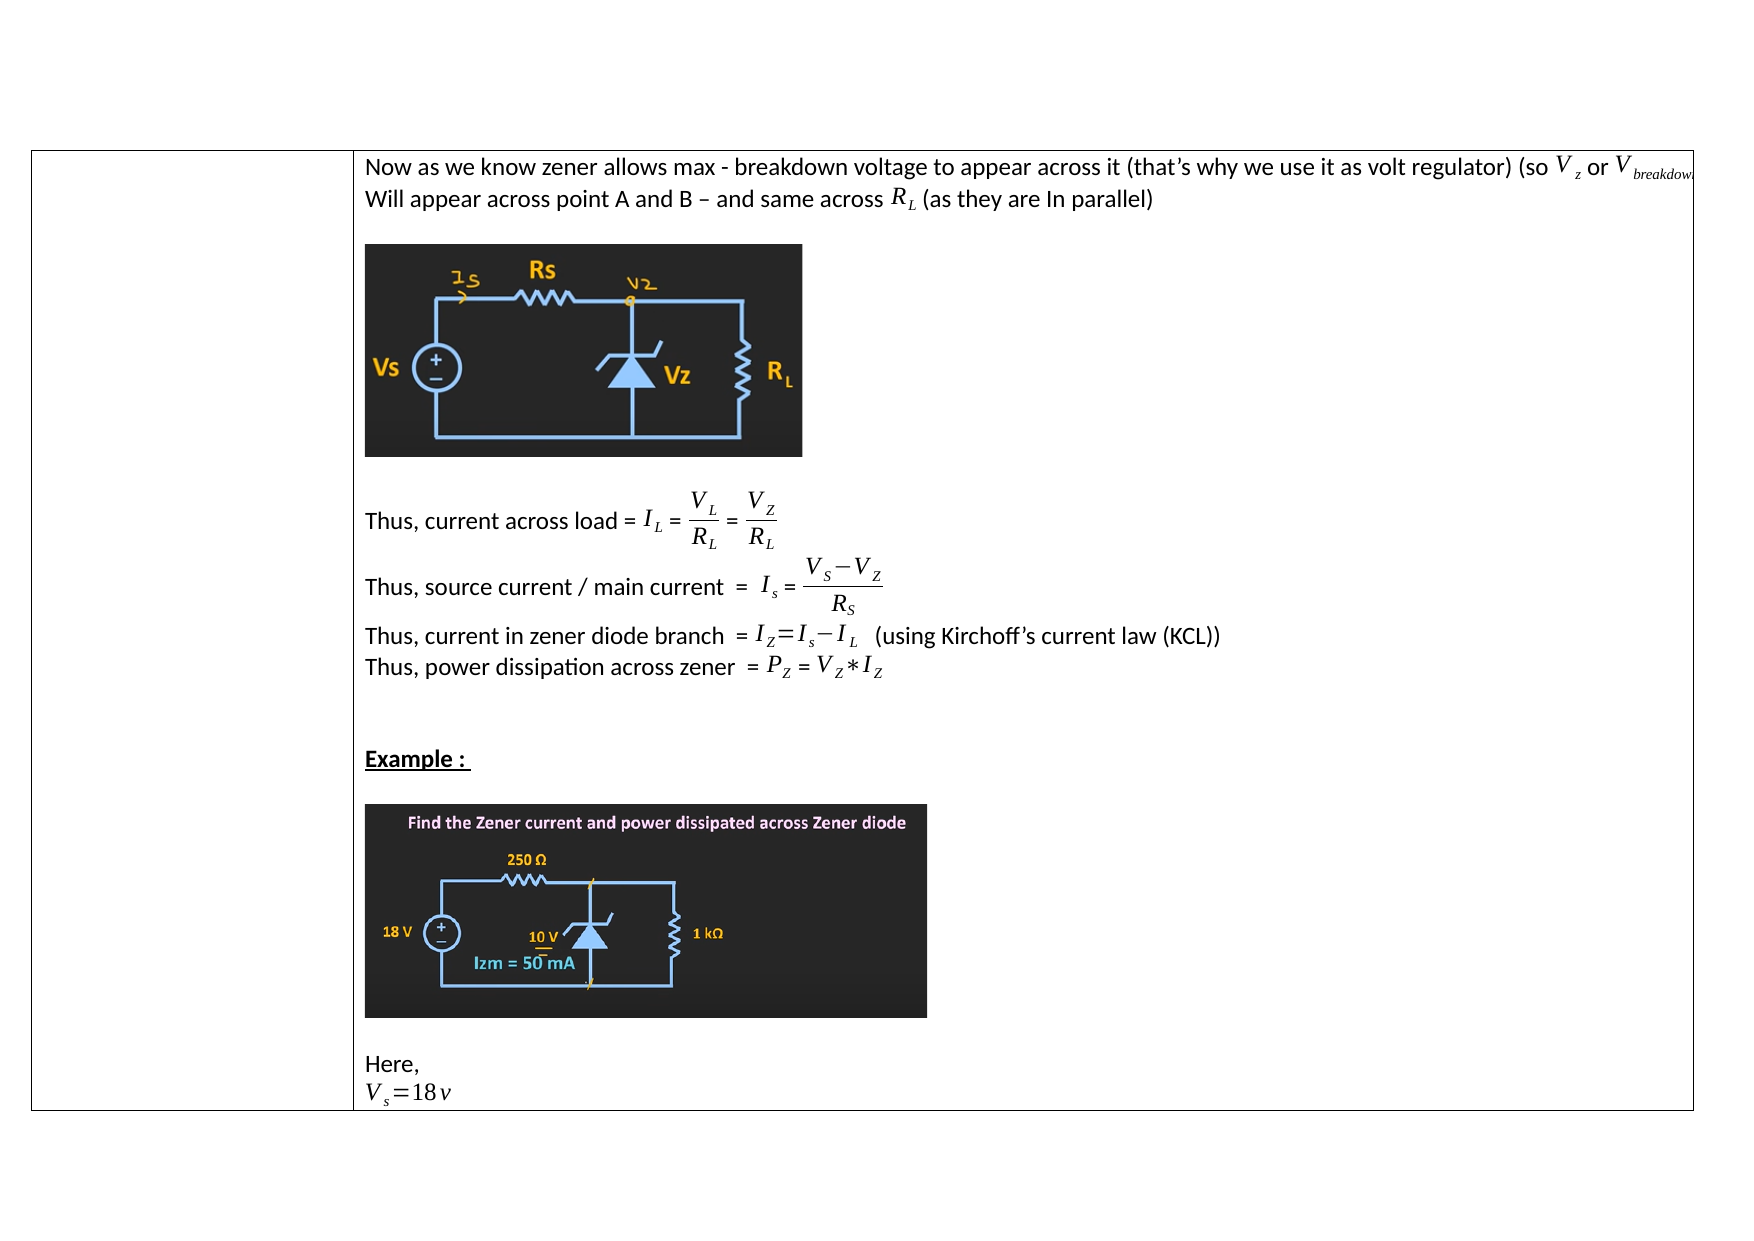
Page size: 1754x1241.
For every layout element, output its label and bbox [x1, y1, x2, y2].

table_cell [354, 151, 1693, 1110]
table_cell [32, 151, 353, 1110]
picture [364, 804, 928, 1018]
picture [364, 244, 803, 457]
